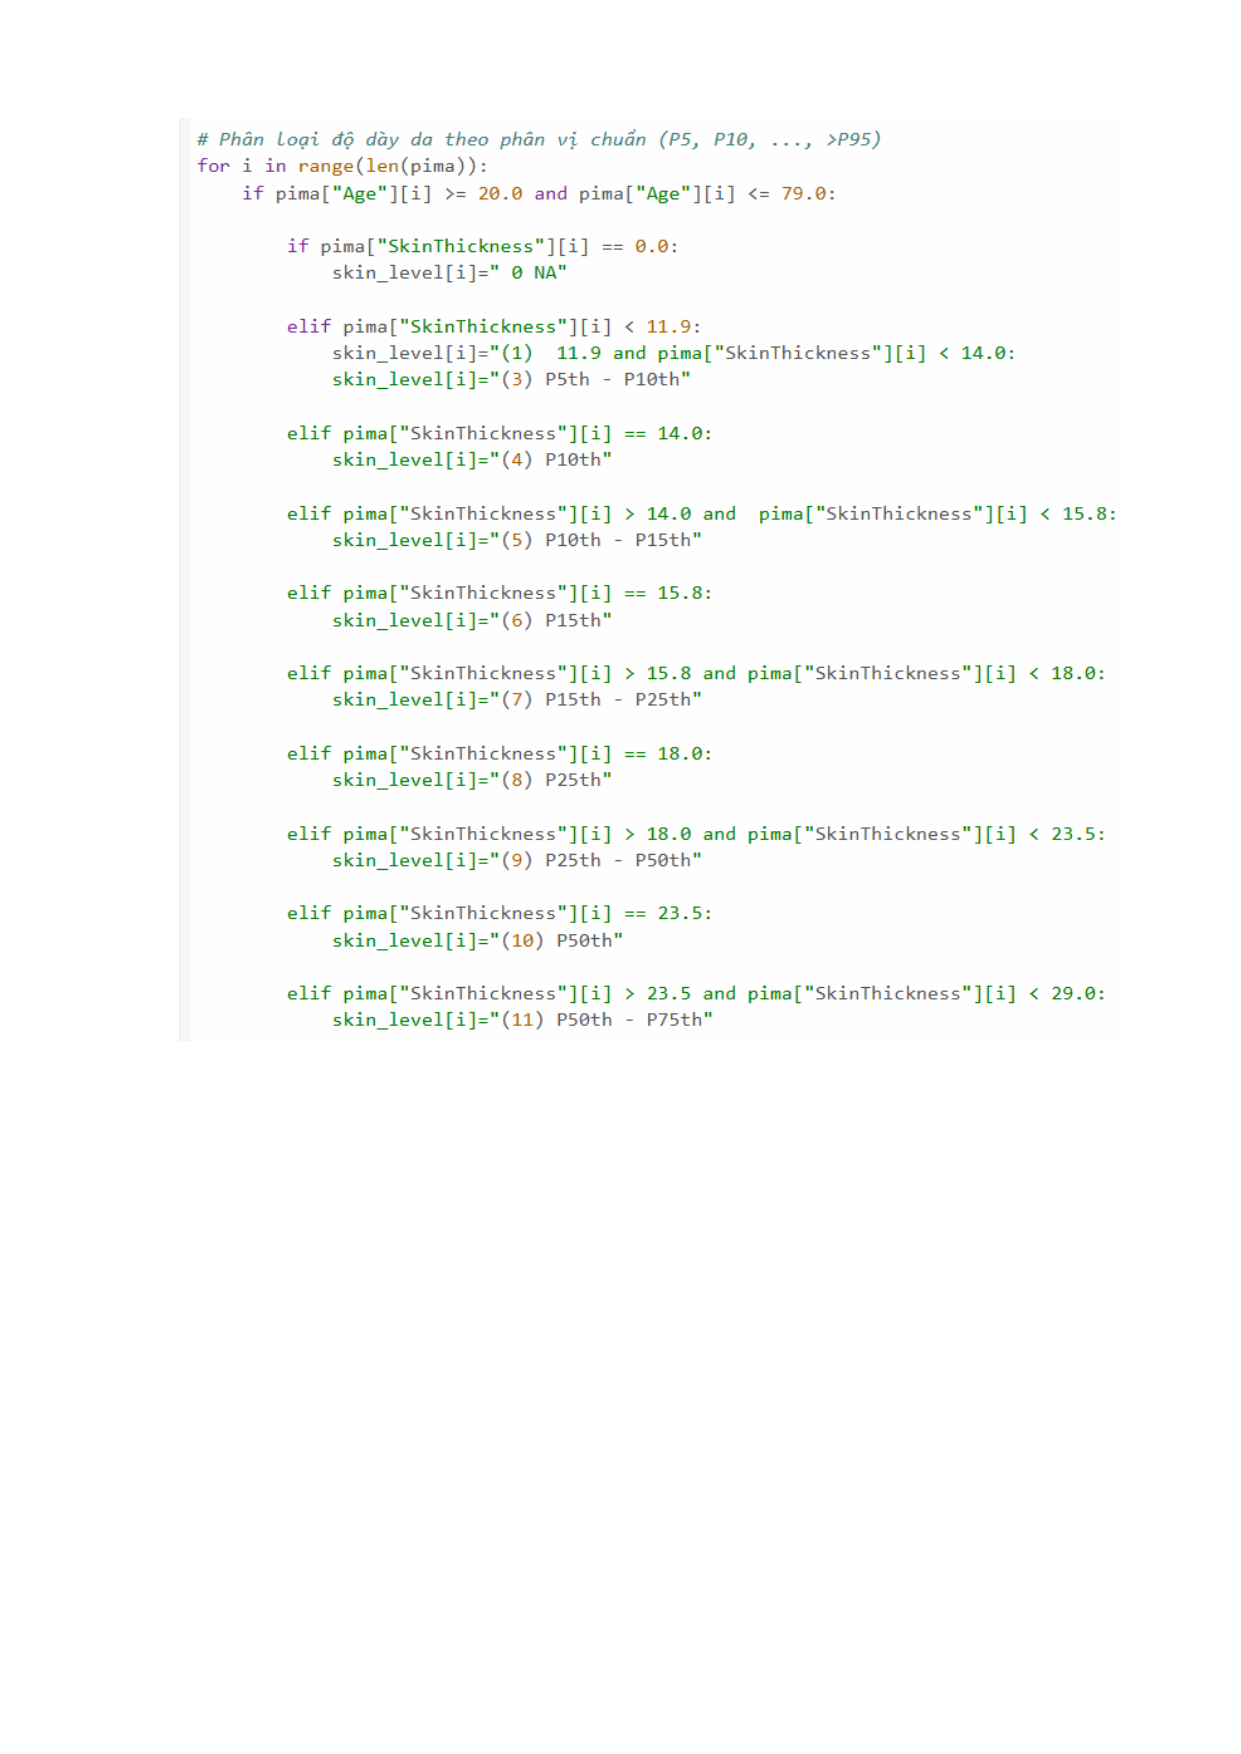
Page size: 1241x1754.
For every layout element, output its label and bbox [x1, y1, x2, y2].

picture [179, 118, 1120, 1041]
